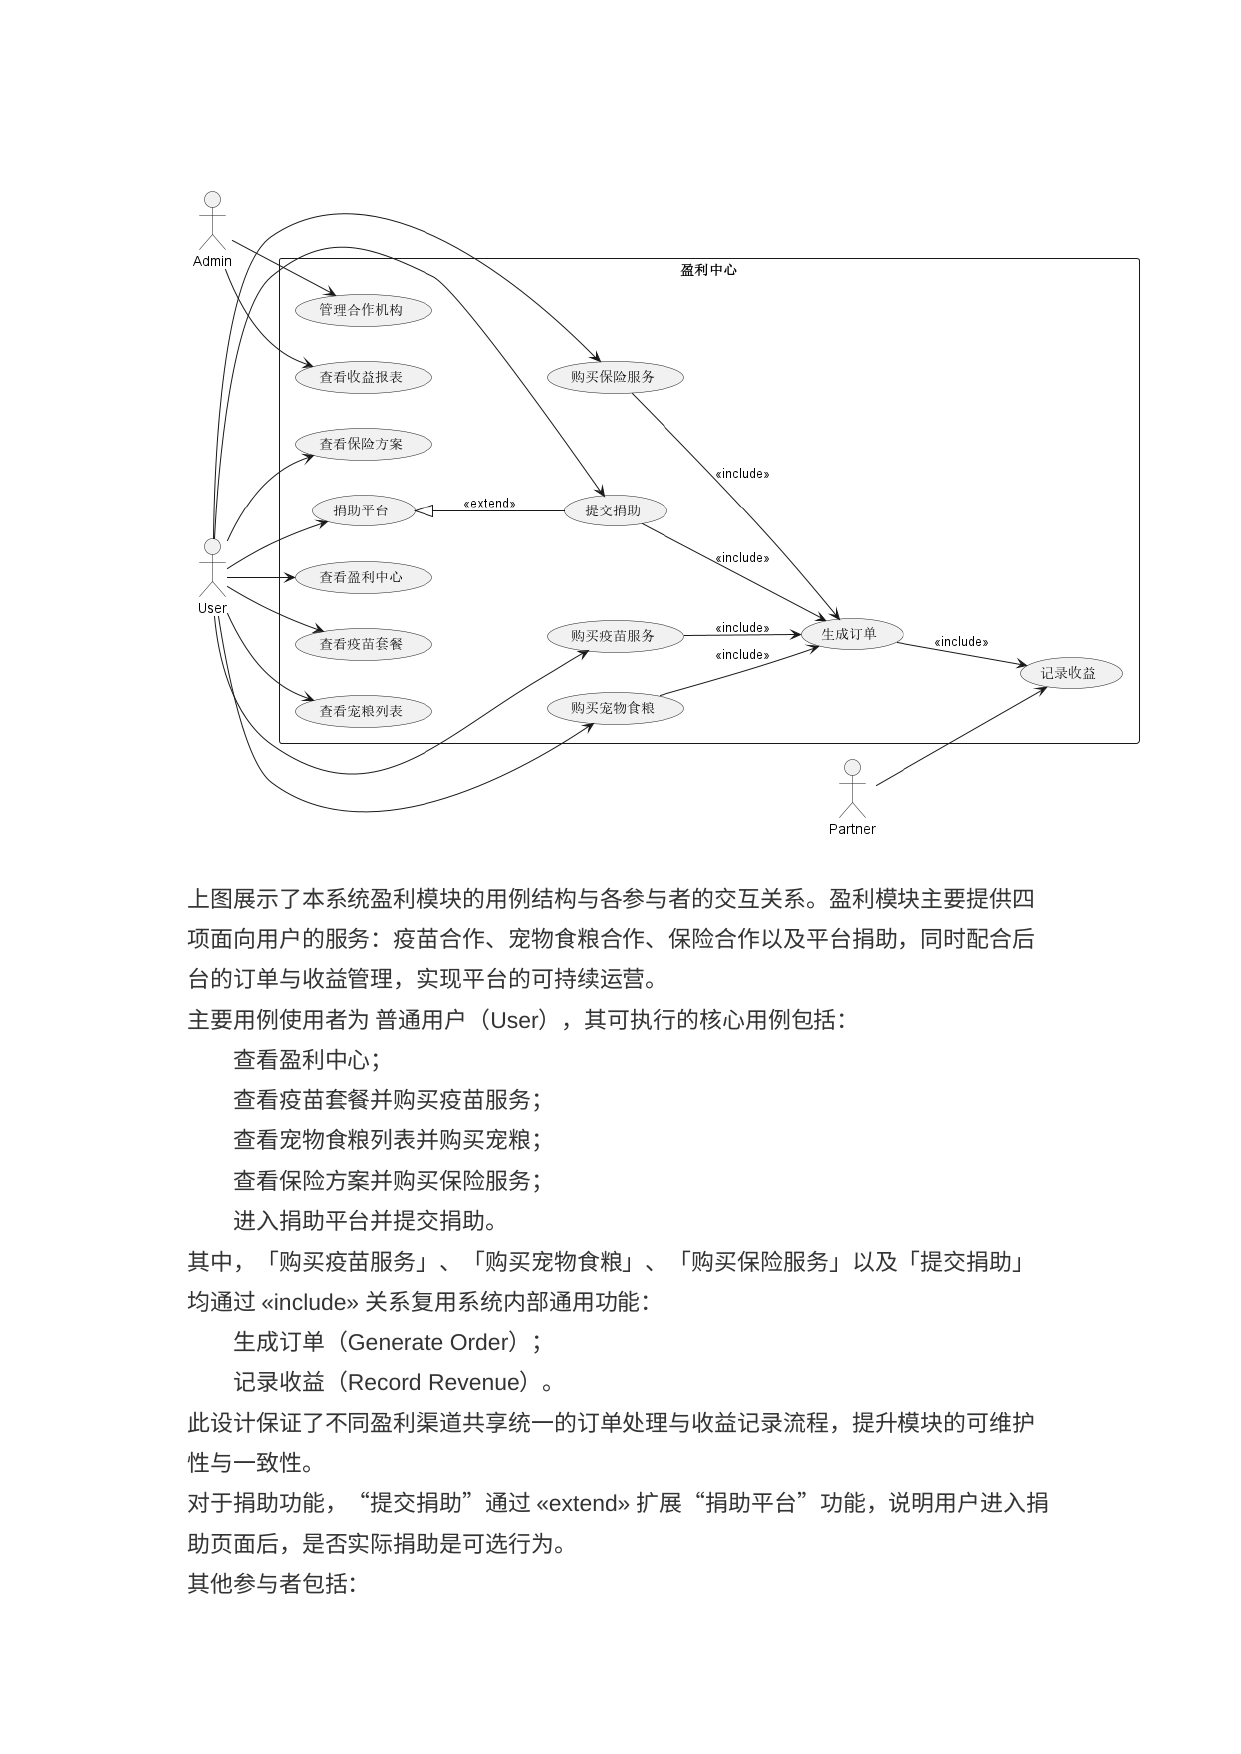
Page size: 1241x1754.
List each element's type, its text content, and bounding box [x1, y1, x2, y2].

text 此设计保证了不同盈利渠道共享统一的订单处理与收益记录流程，提升模块的可维护性与一致性。 [187, 1401, 1053, 1482]
text 进入捐助平台并提交捐助。 [187, 1199, 1053, 1240]
text 生成订单（Generate Order）； [187, 1320, 1053, 1361]
text 主要用例使用者为 普通用户（User），其可执行的核心用例包括： [187, 998, 1053, 1038]
text 上图展示了本系统盈利模块的用例结构与各参与者的交互关系。盈利模块主要提供四项面向用户的服务：疫苗合作、宠物食粮合作、保险合作以及平台捐助，同时配合后台的订单与收益管理，实现平台的可持续运营。 [187, 877, 1053, 998]
text 其中，「购买疫苗服务」、「购买宠物食粮」、「购买保险服务」以及「提交捐助」均通过 «include» 关系复用系统内部通用功能： [187, 1240, 1053, 1320]
text 记录收益（Record Revenue）。 [187, 1361, 1053, 1401]
text 查看保险方案并购买保险服务； [187, 1159, 1053, 1199]
text 查看宠物食粮列表并购买宠粮； [187, 1119, 1053, 1159]
picture [187, 151, 1143, 864]
text 其他参与者包括： [187, 1562, 1053, 1603]
text 查看盈利中心； [187, 1038, 1053, 1078]
text 查看疫苗套餐并购买疫苗服务； [187, 1078, 1053, 1119]
text 对于捐助功能，“提交捐助”通过 «extend» 扩展“捐助平台”功能，说明用户进入捐助页面后，是否实际捐助是可选行为。 [187, 1482, 1053, 1562]
